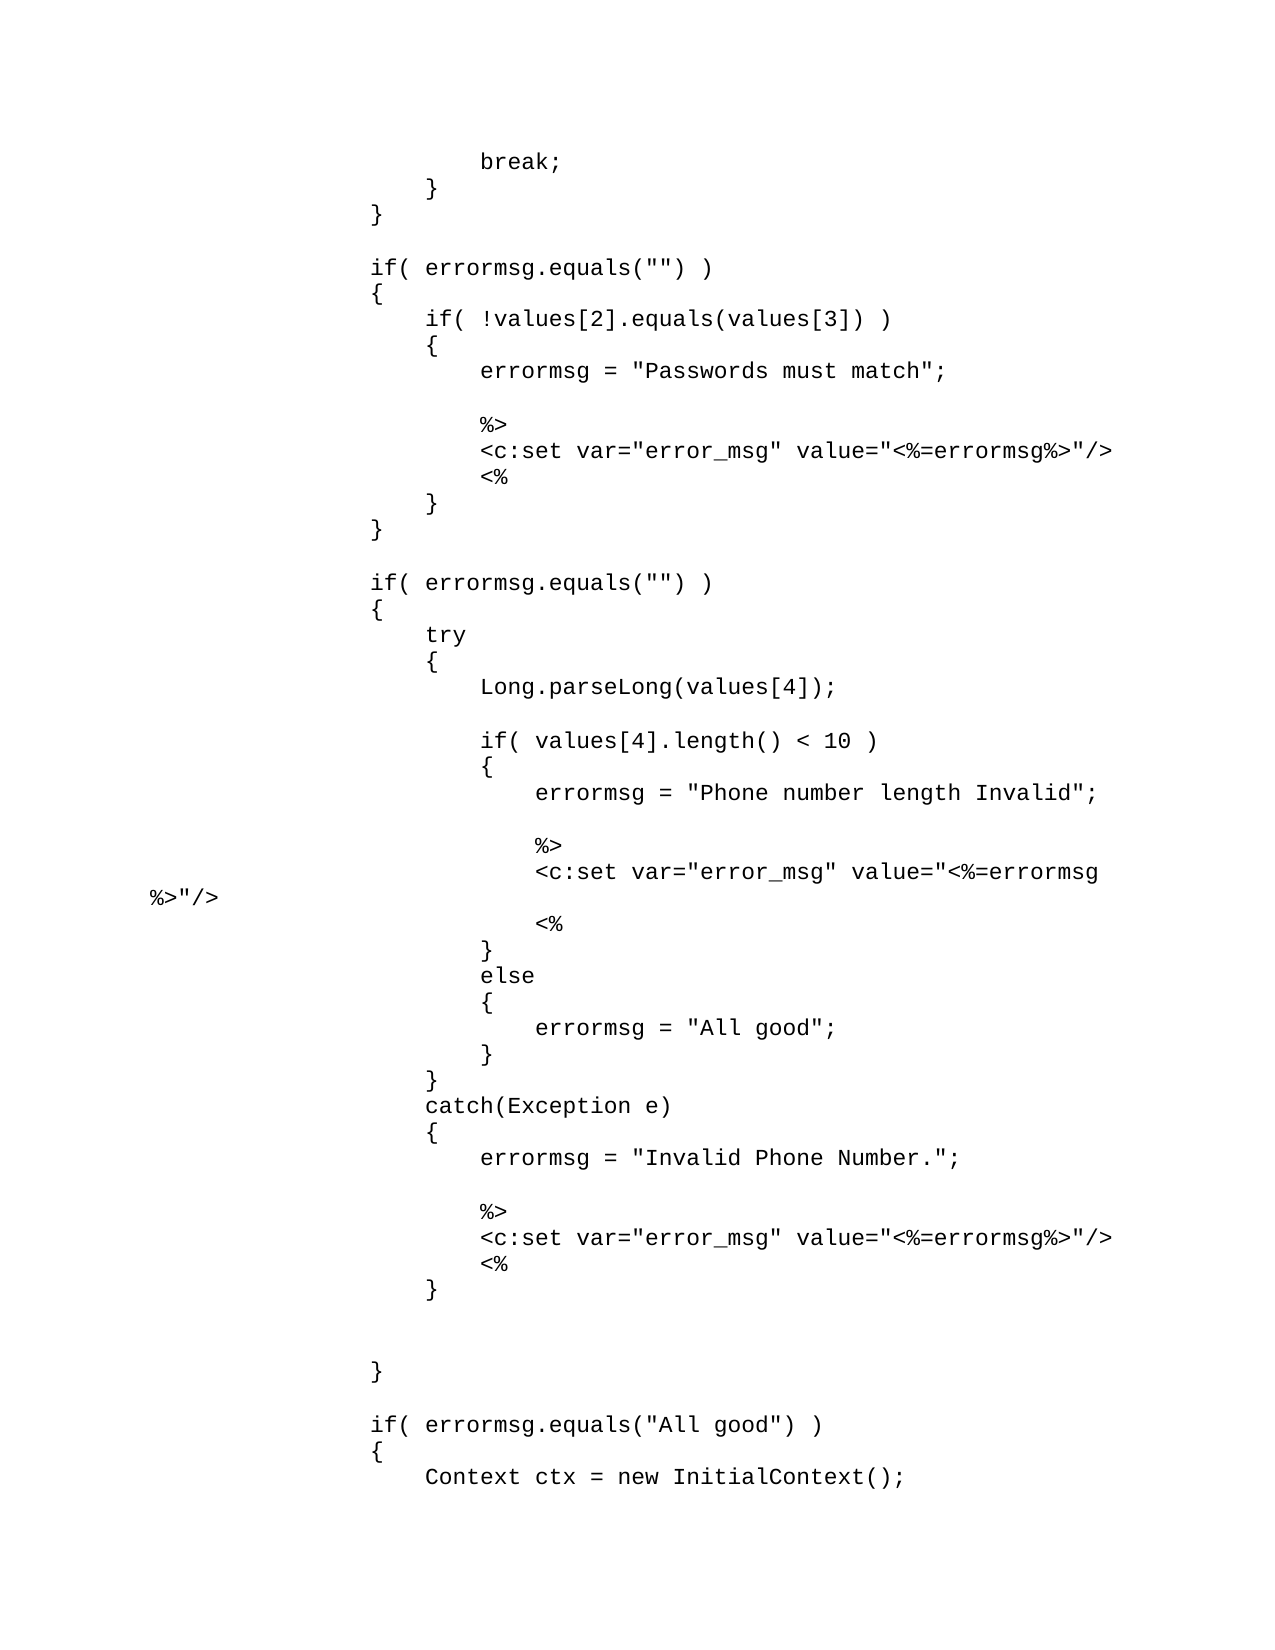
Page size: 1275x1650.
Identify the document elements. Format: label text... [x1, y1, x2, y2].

text if( errormsg.equals("All good") ) [150, 1414, 1125, 1440]
text <% [150, 1252, 1125, 1278]
text else [150, 964, 1125, 990]
text %> [150, 1200, 1125, 1226]
text { [150, 282, 1125, 308]
text break; [150, 150, 1125, 176]
text if( errormsg.equals("") ) [150, 571, 1125, 597]
text errormsg = "Phone number length Invalid"; [150, 781, 1125, 807]
text } [150, 176, 1125, 202]
text <% [150, 913, 1125, 938]
text { [150, 649, 1125, 675]
text if( !values[2].equals(values[3]) ) [150, 308, 1125, 334]
text { [150, 990, 1125, 1016]
text { [150, 334, 1125, 359]
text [150, 439, 1125, 465]
text <% [150, 465, 1125, 491]
text Context ctx = new InitialContext(); [150, 1466, 1125, 1492]
text } [150, 491, 1125, 517]
text try [150, 623, 1125, 649]
text catch(Exception e) [150, 1094, 1125, 1120]
text } [150, 938, 1125, 964]
text errormsg = "All good"; [150, 1016, 1125, 1042]
text errormsg = "Passwords must match"; [150, 359, 1125, 386]
text } [150, 1042, 1125, 1068]
text <c:set var="error_msg" value="<%=errormsg%>"/> [150, 1226, 1125, 1252]
text } [150, 1360, 1125, 1386]
text { [150, 755, 1125, 781]
text if( values[4].length() < 10 ) [150, 729, 1125, 755]
text { [150, 597, 1125, 623]
text { [150, 1440, 1125, 1466]
text errormsg = "Invalid Phone Number."; [150, 1146, 1125, 1172]
text } [150, 1278, 1125, 1304]
text %> [150, 835, 1125, 861]
text <c:set var="error_msg" value="<%=errormsg%>"/> [150, 861, 1125, 913]
text %> [150, 413, 1125, 439]
text } [150, 202, 1125, 228]
text } [150, 517, 1125, 543]
text { [150, 1120, 1125, 1146]
text if( errormsg.equals("") ) [150, 256, 1125, 282]
text } [150, 1068, 1125, 1094]
text Long.parseLong(values[4]); [150, 675, 1125, 701]
